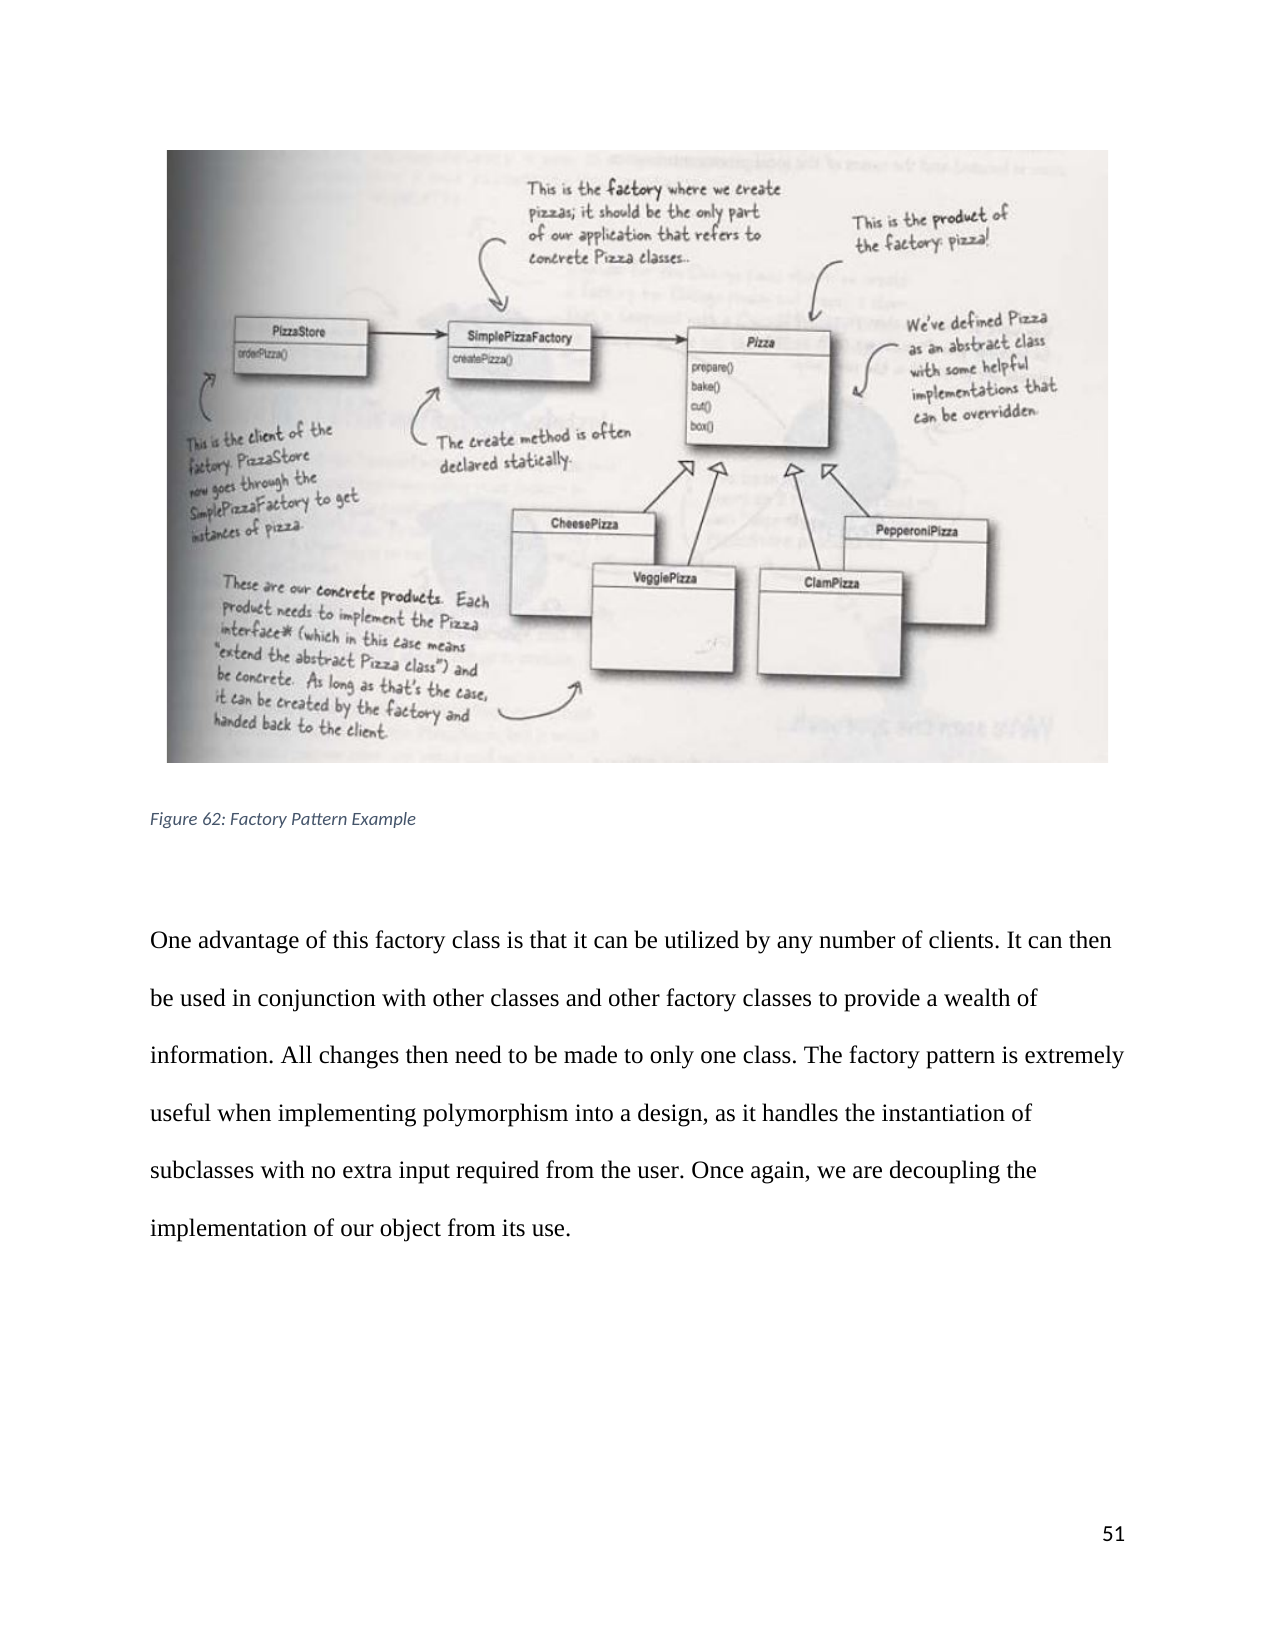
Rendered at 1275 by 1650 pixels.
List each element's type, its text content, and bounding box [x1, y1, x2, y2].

picture [166, 150, 1109, 763]
text One advantage of this factory class is that it can be utilized by any number of clients. It can then be used in conjunction with other classes and other factory classes to provide a wealth of information. All changes then need to be made to only one class. The factory pattern is extremely useful when implementing polymorphism into a design, as it handles the instantiation of subclasses with no extra input required from the user. Once again, we are decoupling the implementation of our object from its use. [150, 925, 1125, 1241]
